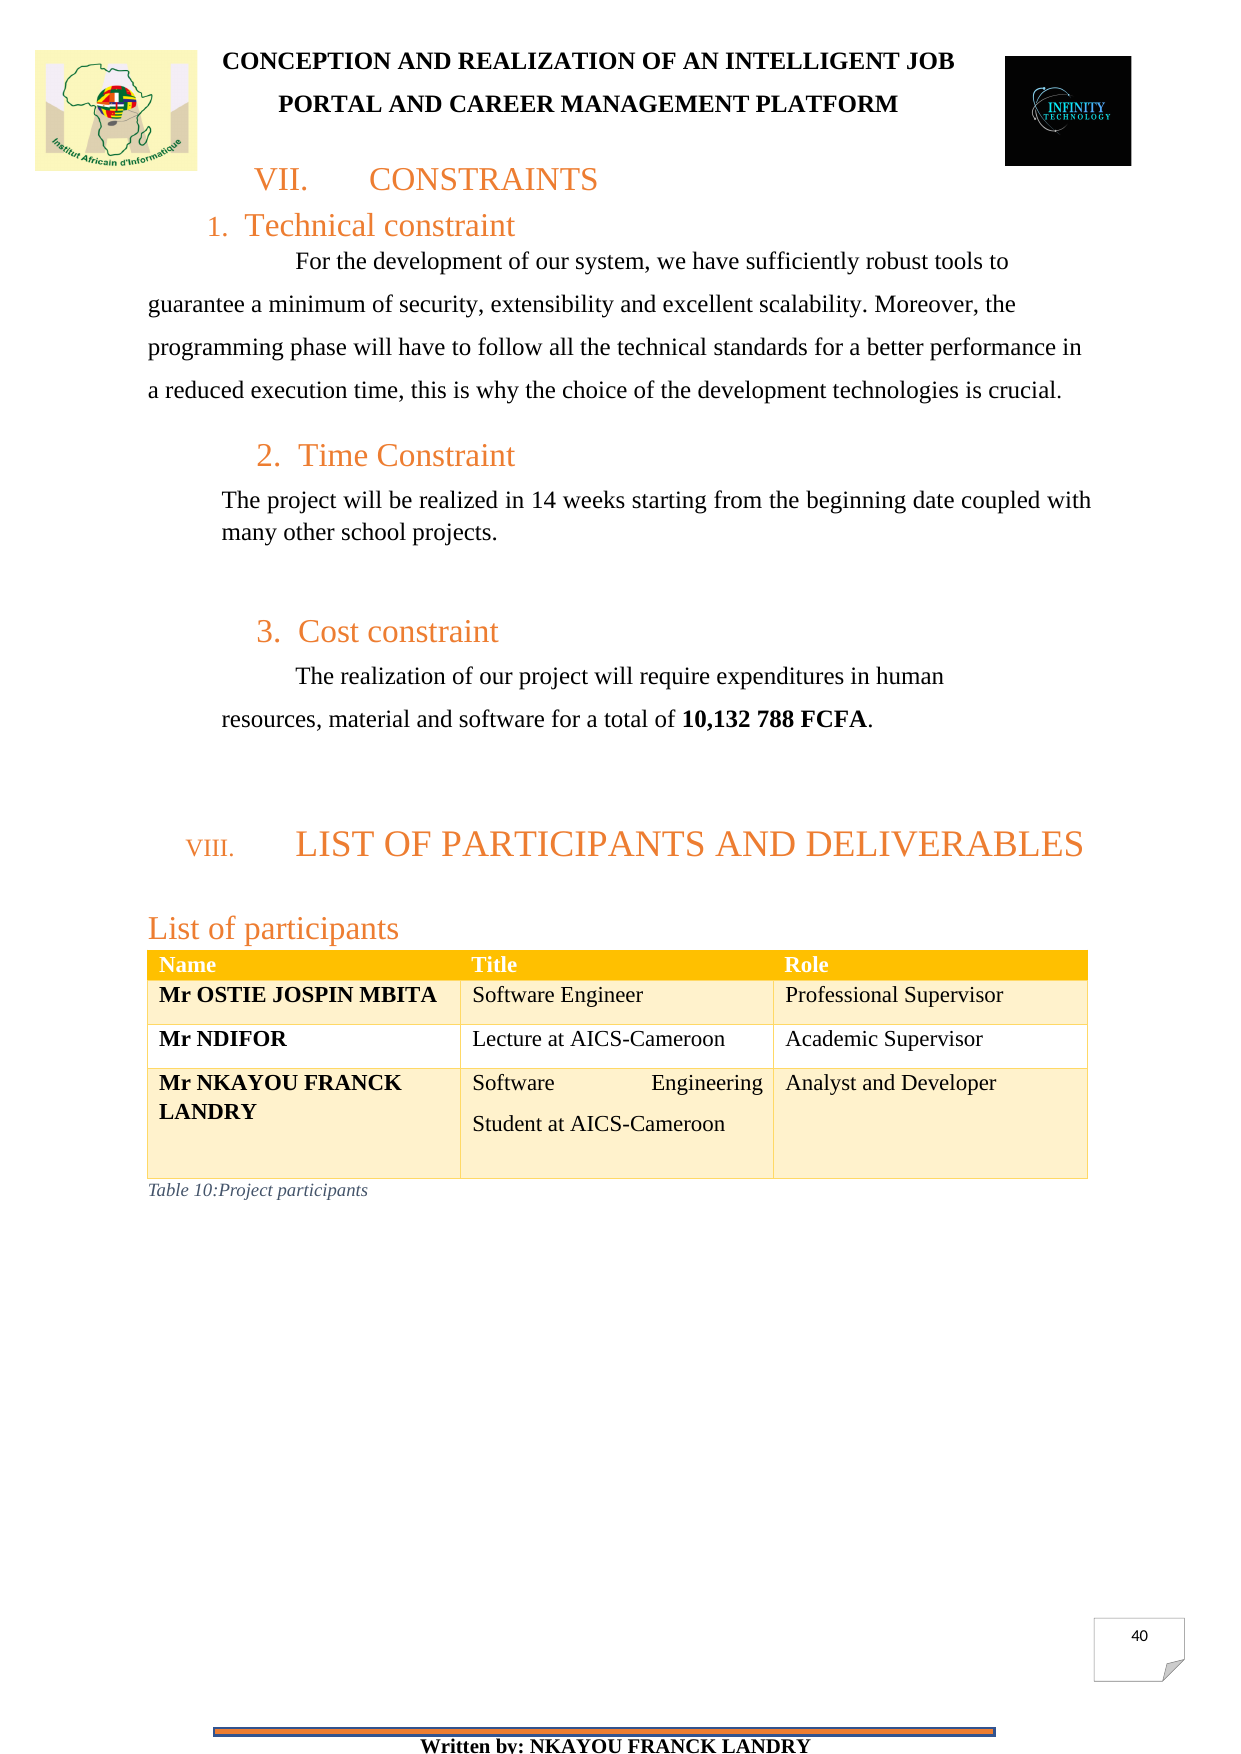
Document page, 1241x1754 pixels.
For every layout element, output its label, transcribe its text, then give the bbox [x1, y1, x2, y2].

table_cell Software Engineer [461, 981, 773, 1024]
table_cell Lecture at AICS-Cameroon [461, 1025, 773, 1068]
table_cell Mr OSTIE JOSPIN MBITA [148, 981, 460, 1024]
table_cell Academic Supervisor [774, 1025, 1087, 1068]
picture [35, 50, 198, 171]
subtitle List of participants [148, 908, 1093, 947]
text For the development of our system, we have sufficiently robust tools to guarantee a minimum of security, extensibility and excellent scalability. Moreover, the programming phase will have to follow all the technical standards for a better performance in a reduced execution time, this is why the choice of the development technologies is crucial. [148, 246, 1093, 404]
table_cell Professional Supervisor [774, 981, 1087, 1024]
table_cell Software Engineering Student at AICS-Cameroon [461, 1069, 773, 1178]
subtitle CONSTRAINTS [185, 159, 1093, 198]
subtitle LIST OF PARTICIPANTS AND DELIVERABLES [185, 822, 1093, 865]
table_cell Mr NKAYOU FRANCK LANDRY [148, 1069, 460, 1178]
table_cell Analyst and Developer [774, 1069, 1087, 1178]
picture [1005, 56, 1132, 166]
table_cell Mr NDIFOR [148, 1025, 460, 1068]
text Table 10:Project participants [148, 1179, 1093, 1200]
subtitle 2. Time Constraint [256, 435, 1093, 474]
text The project will be realized in 14 weeks starting from the beginning date coupled with many other school projects. [221, 486, 1093, 545]
subtitle 3. Cost constraint [256, 611, 1093, 649]
text The realization of our project will require expenditures in human resources, material and software for a total of 10,132 788 FCFA. [221, 661, 1050, 732]
table_header Name Title Role [148, 951, 1087, 980]
subtitle Technical constraint [207, 205, 1093, 243]
